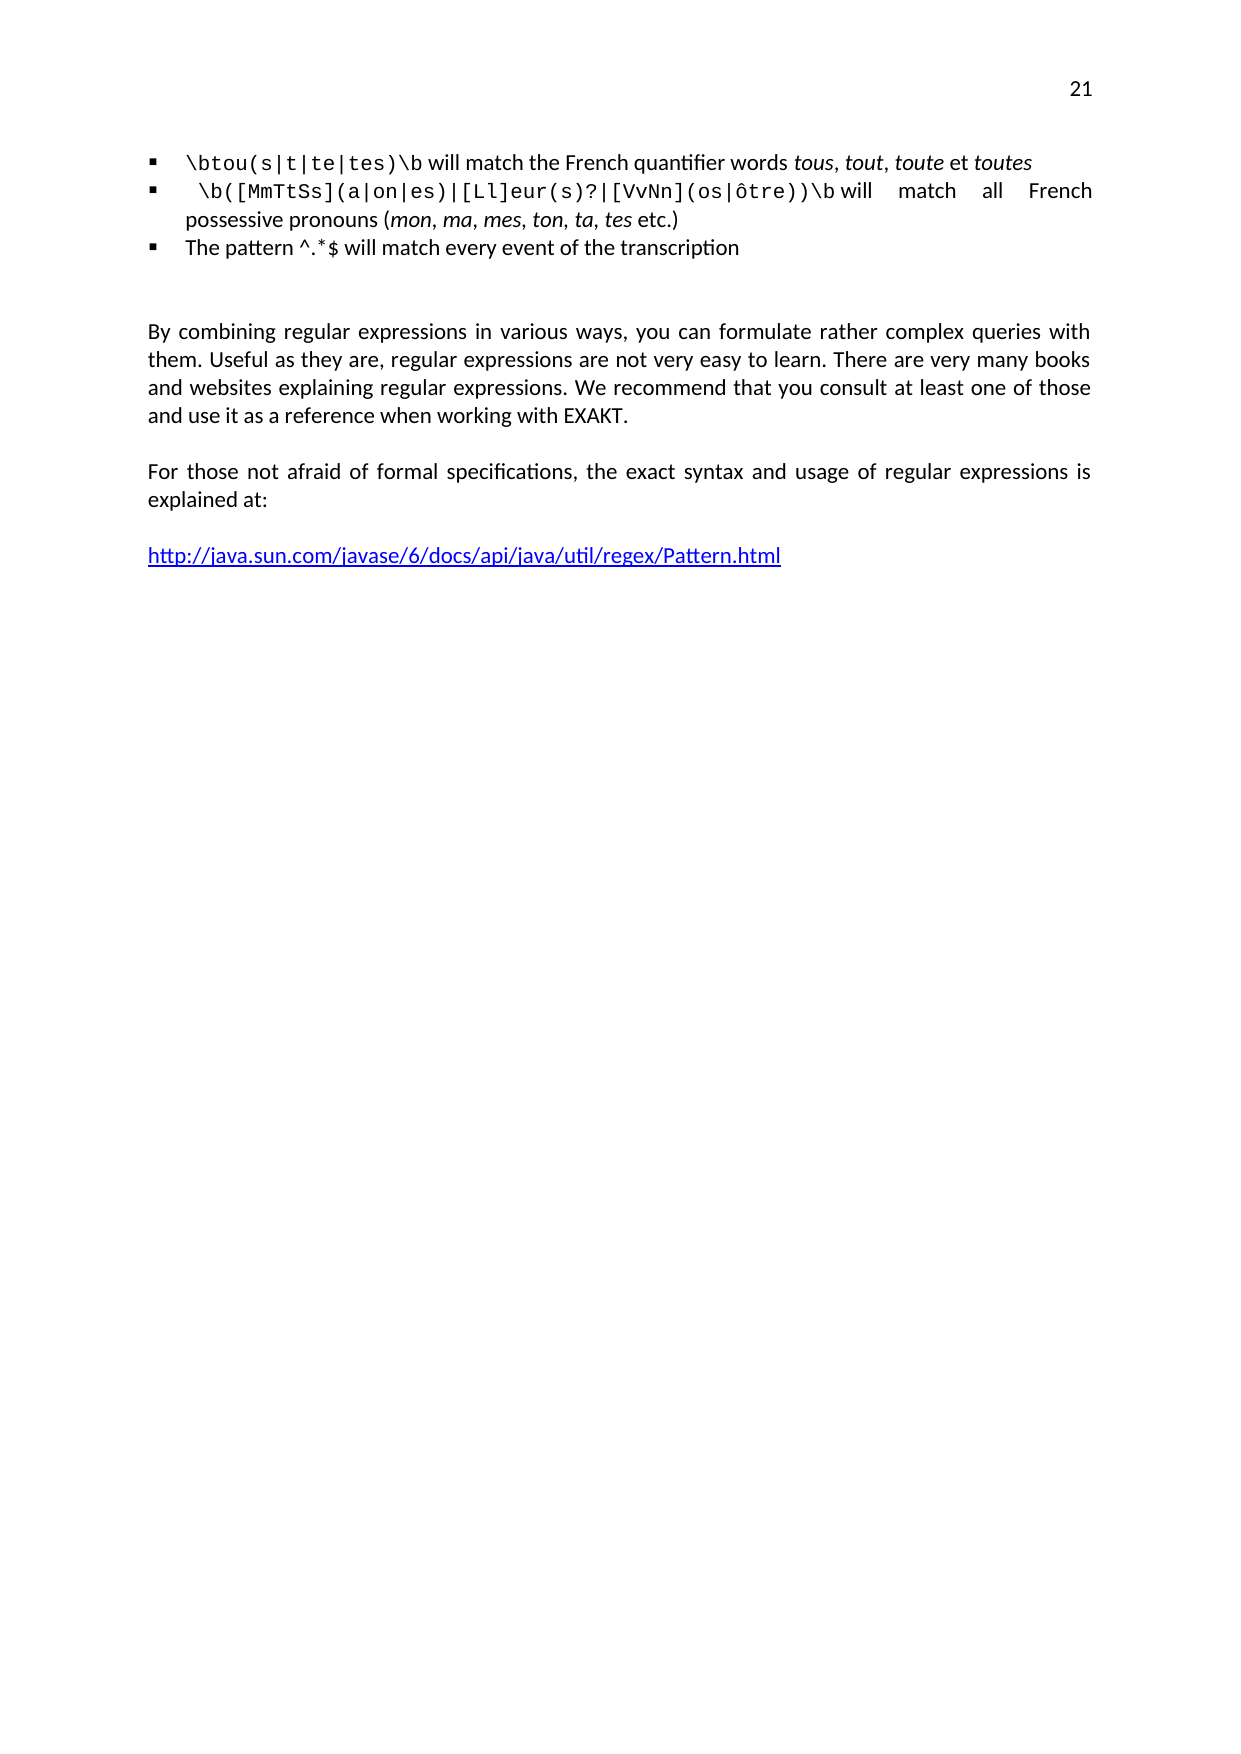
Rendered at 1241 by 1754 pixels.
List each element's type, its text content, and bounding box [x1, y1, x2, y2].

list \b([MmTtSs](a|on|es)|[Ll]eur(s)?|[VvNn](os|ôtre))\b will match all French possessive pronouns (mon, ma, mes, ton, ta, tes etc.) [148, 176, 1093, 233]
list \btou(s|t|te|tes)\b will match the French quantifier words tous, tout, toute et toutes [148, 148, 1093, 176]
text For those not afraid of formal specifications, the exact syntax and usage of regular expressions is explained at: [148, 457, 1093, 513]
text By combining regular expressions in various ways, you can formulate rather complex queries with them. Useful as they are, regular expressions are not very easy to learn. There are very many books and websites explaining regular expressions. We recommend that you consult at least one of those and use it as a reference when working with EXAKT. [148, 317, 1093, 429]
text http://java.sun.com/javase/6/docs/api/java/util/regex/Pattern.html [148, 541, 1093, 569]
